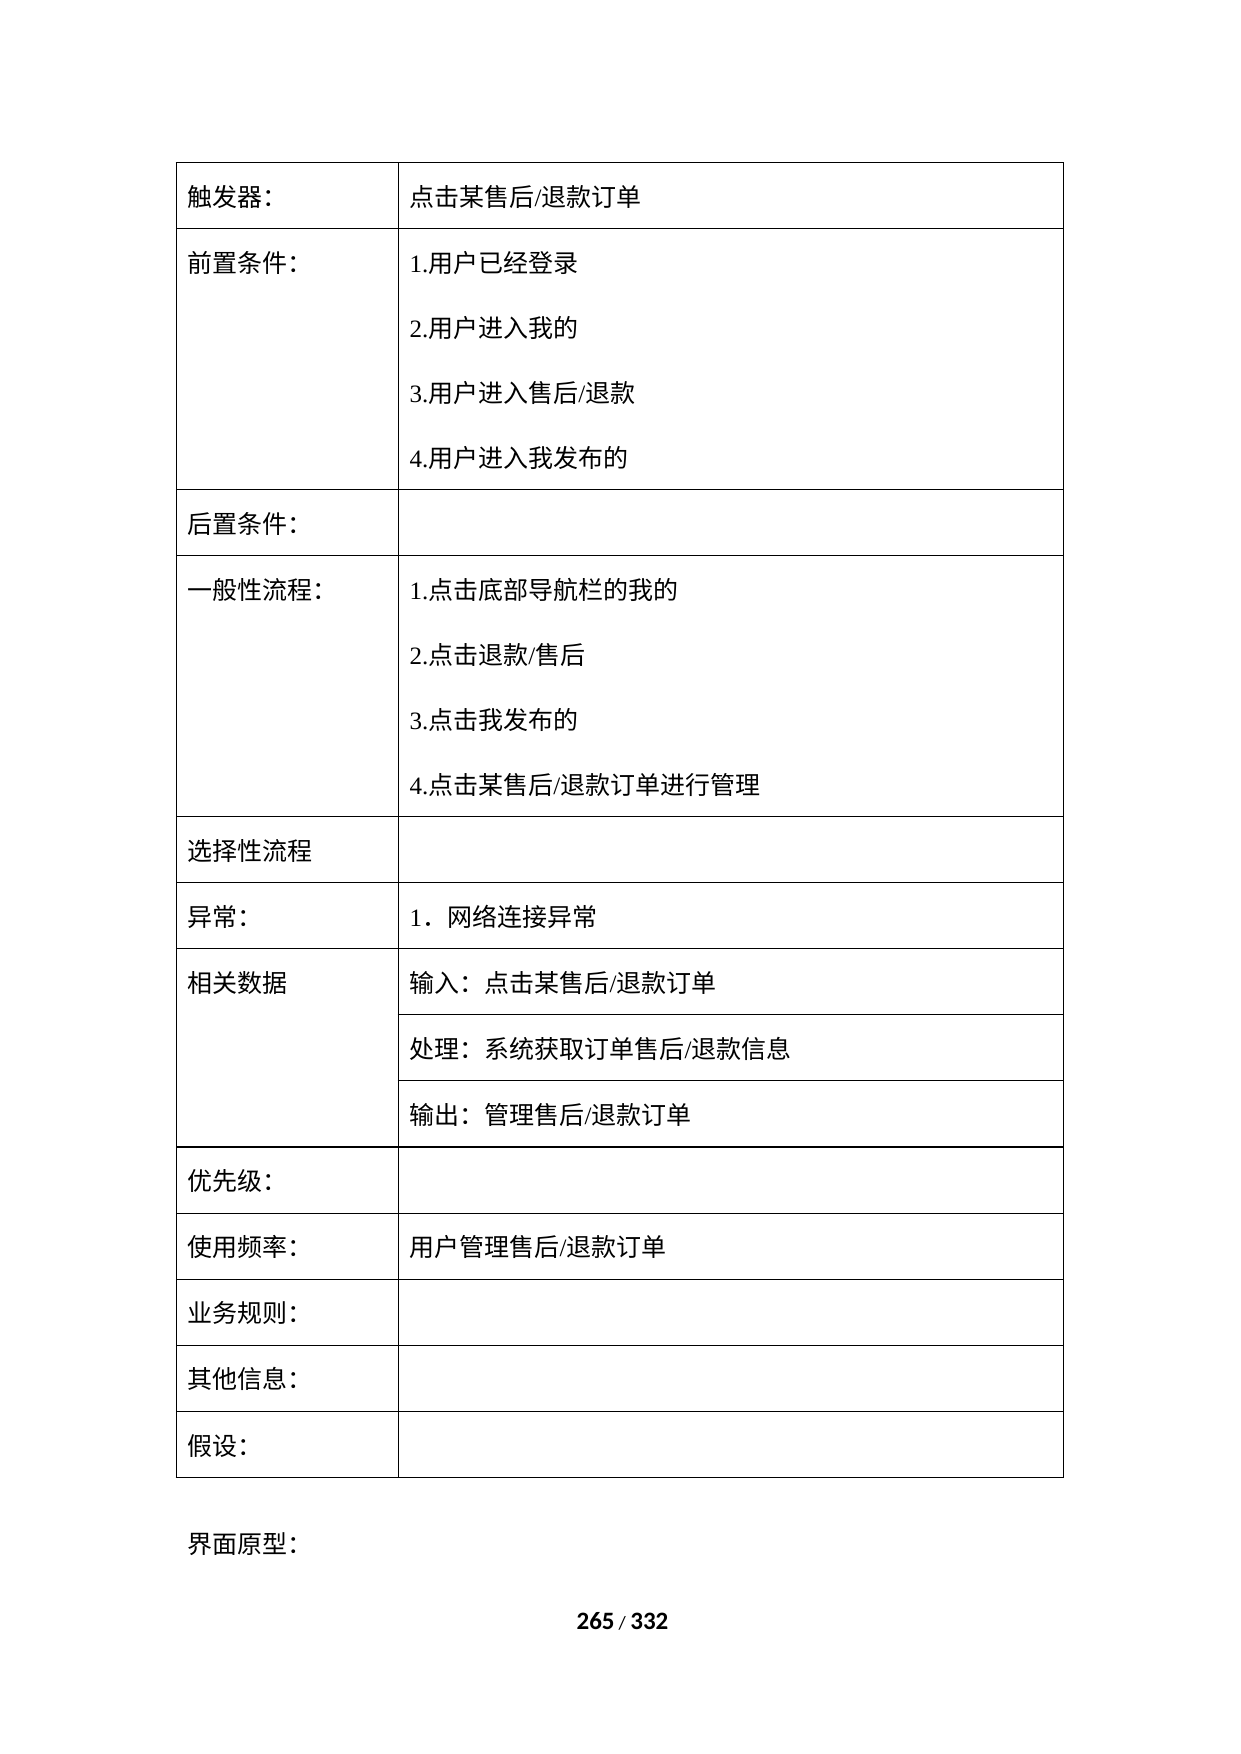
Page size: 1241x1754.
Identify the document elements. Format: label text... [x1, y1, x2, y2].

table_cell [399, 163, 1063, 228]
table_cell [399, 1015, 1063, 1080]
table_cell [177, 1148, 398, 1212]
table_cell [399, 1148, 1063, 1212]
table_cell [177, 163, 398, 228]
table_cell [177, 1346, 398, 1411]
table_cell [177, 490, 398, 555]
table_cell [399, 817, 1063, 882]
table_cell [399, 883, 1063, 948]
text 界面原型： [187, 1510, 1053, 1575]
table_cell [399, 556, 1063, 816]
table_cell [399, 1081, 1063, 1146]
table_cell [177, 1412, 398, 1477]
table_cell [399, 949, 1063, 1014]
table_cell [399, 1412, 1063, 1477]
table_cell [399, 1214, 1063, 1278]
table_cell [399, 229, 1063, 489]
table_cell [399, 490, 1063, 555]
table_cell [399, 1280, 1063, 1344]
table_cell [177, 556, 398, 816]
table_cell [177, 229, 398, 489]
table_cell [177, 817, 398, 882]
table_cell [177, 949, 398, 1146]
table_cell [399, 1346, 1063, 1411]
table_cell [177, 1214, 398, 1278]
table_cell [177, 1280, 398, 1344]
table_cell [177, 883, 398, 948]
